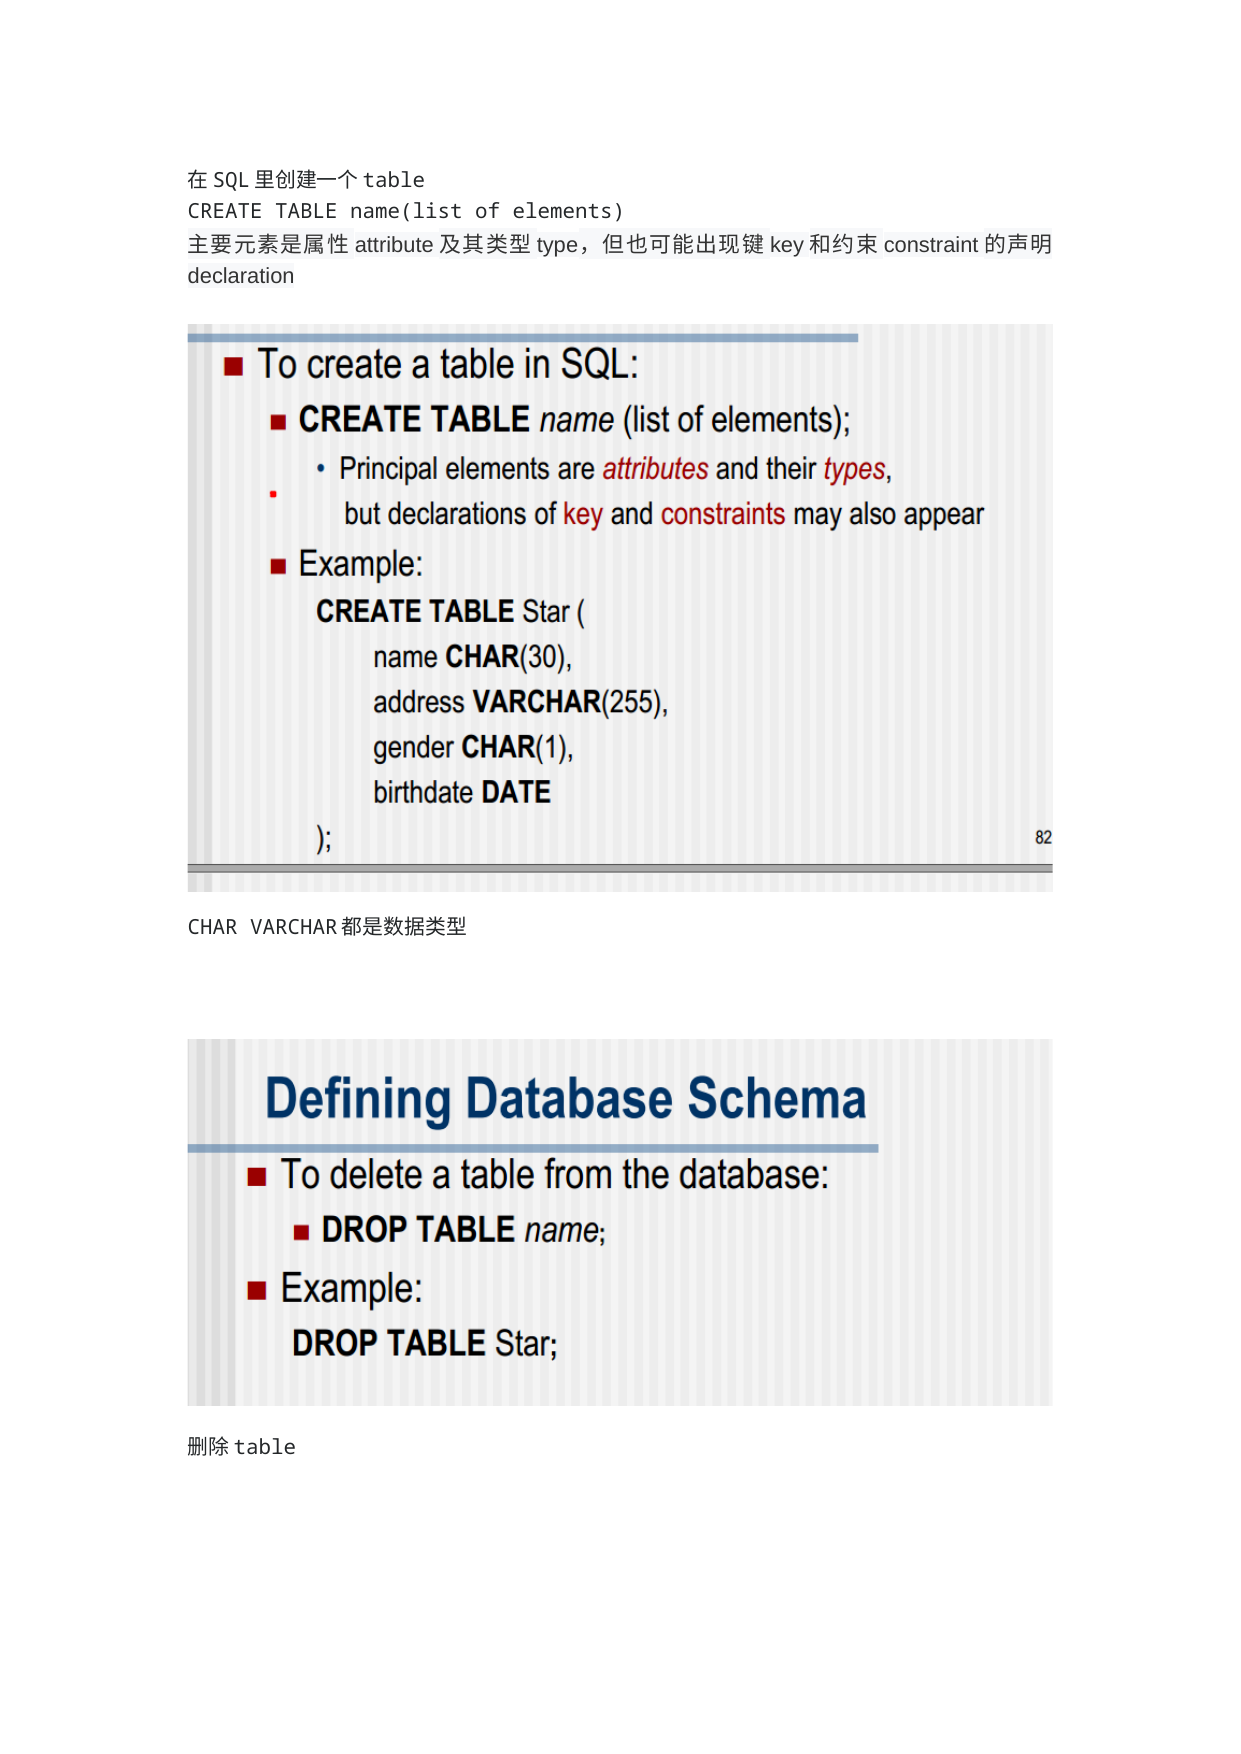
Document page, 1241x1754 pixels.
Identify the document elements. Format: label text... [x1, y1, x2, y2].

picture [187, 324, 1053, 892]
text 在SQL里创建一个table [187, 162, 1053, 194]
text 删除table [187, 1429, 1053, 1462]
picture [187, 1039, 1053, 1406]
text CHAR VARCHAR都是数据类型 [187, 909, 1053, 942]
text 主要元素是属性attribute及其类型type，但也可能出现键key和约束constraint的声明declaration [187, 227, 1053, 292]
text CREATE TABLE name(list of elements) [187, 194, 1053, 227]
